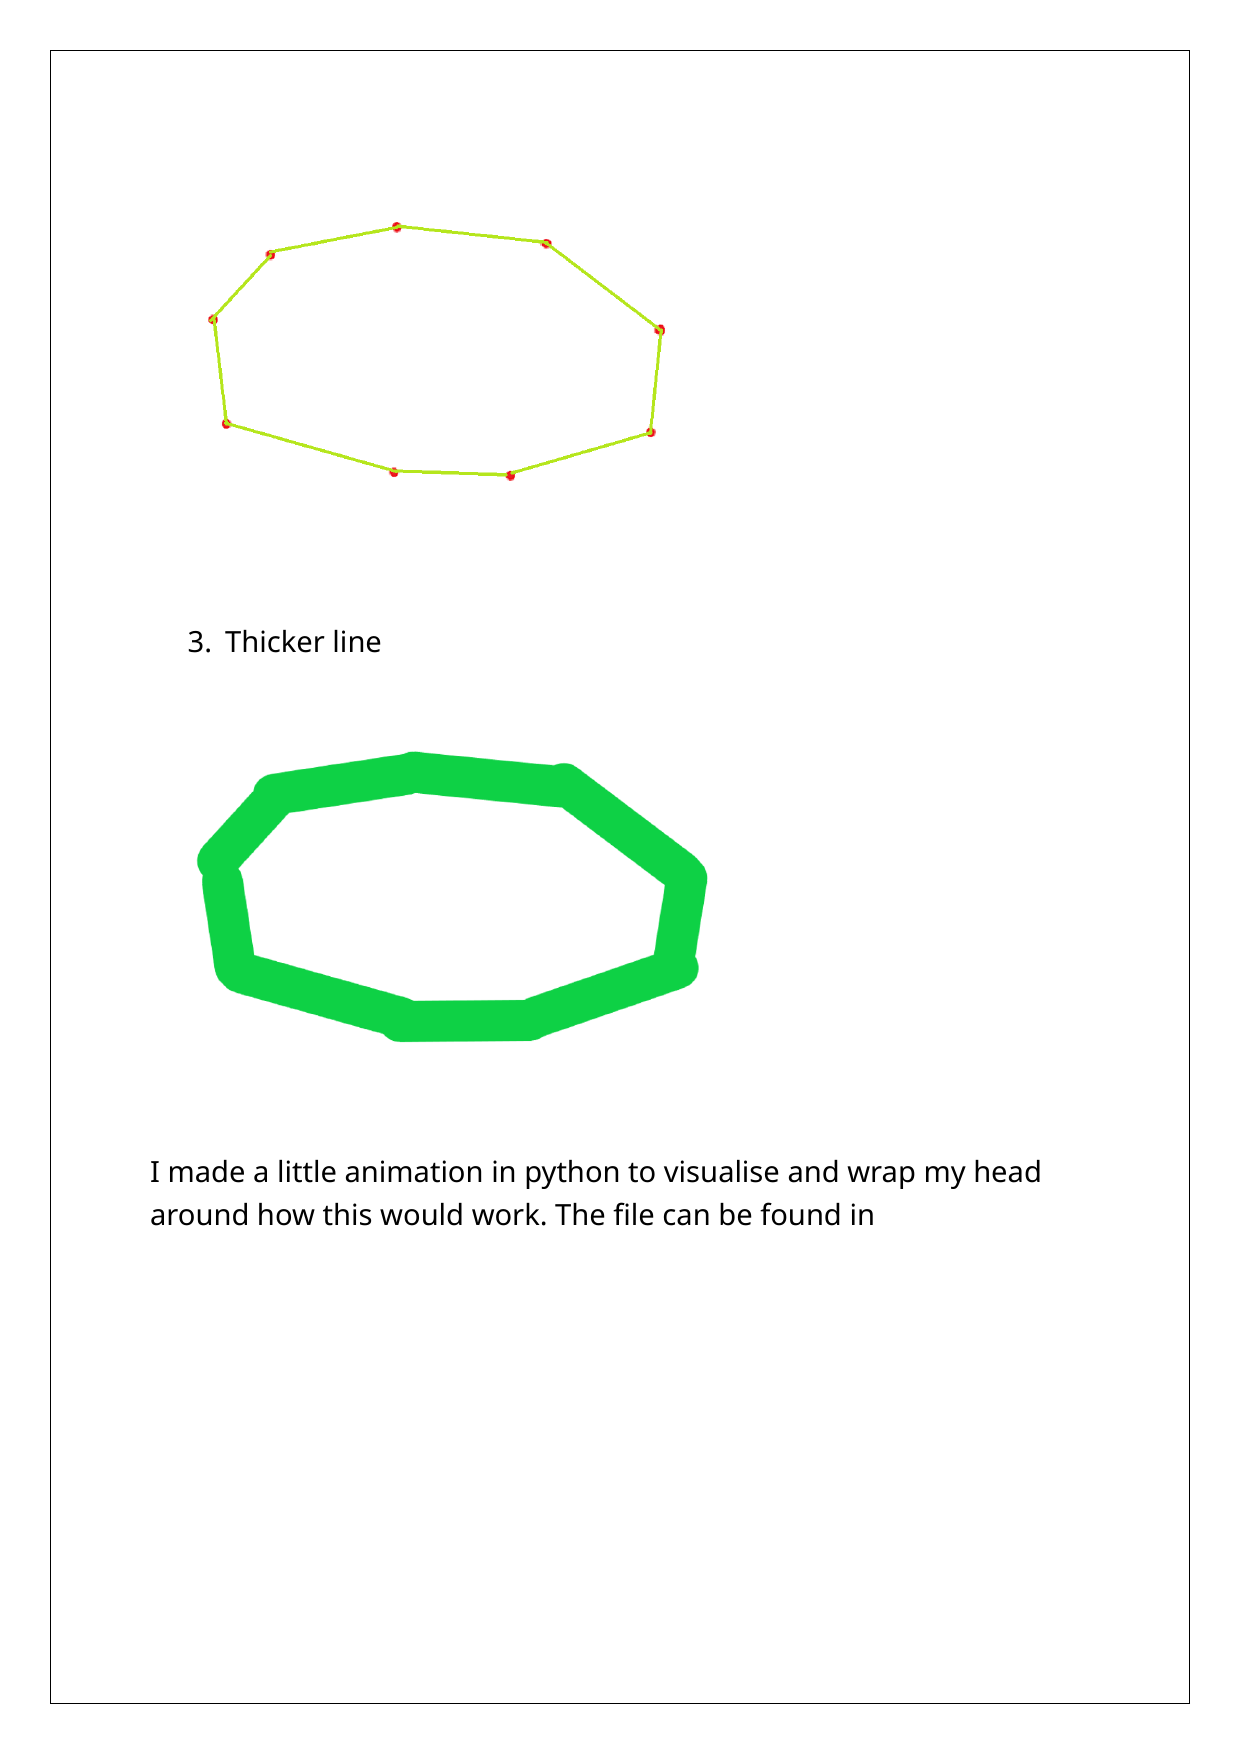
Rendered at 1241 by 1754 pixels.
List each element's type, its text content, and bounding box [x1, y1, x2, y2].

picture [140, 714, 801, 1079]
picture [141, 172, 734, 527]
text I made a little animation in python to visualise and wrap my head around how this would work. The file can be found in [150, 1151, 1090, 1234]
list Thicker line [187, 621, 1090, 661]
